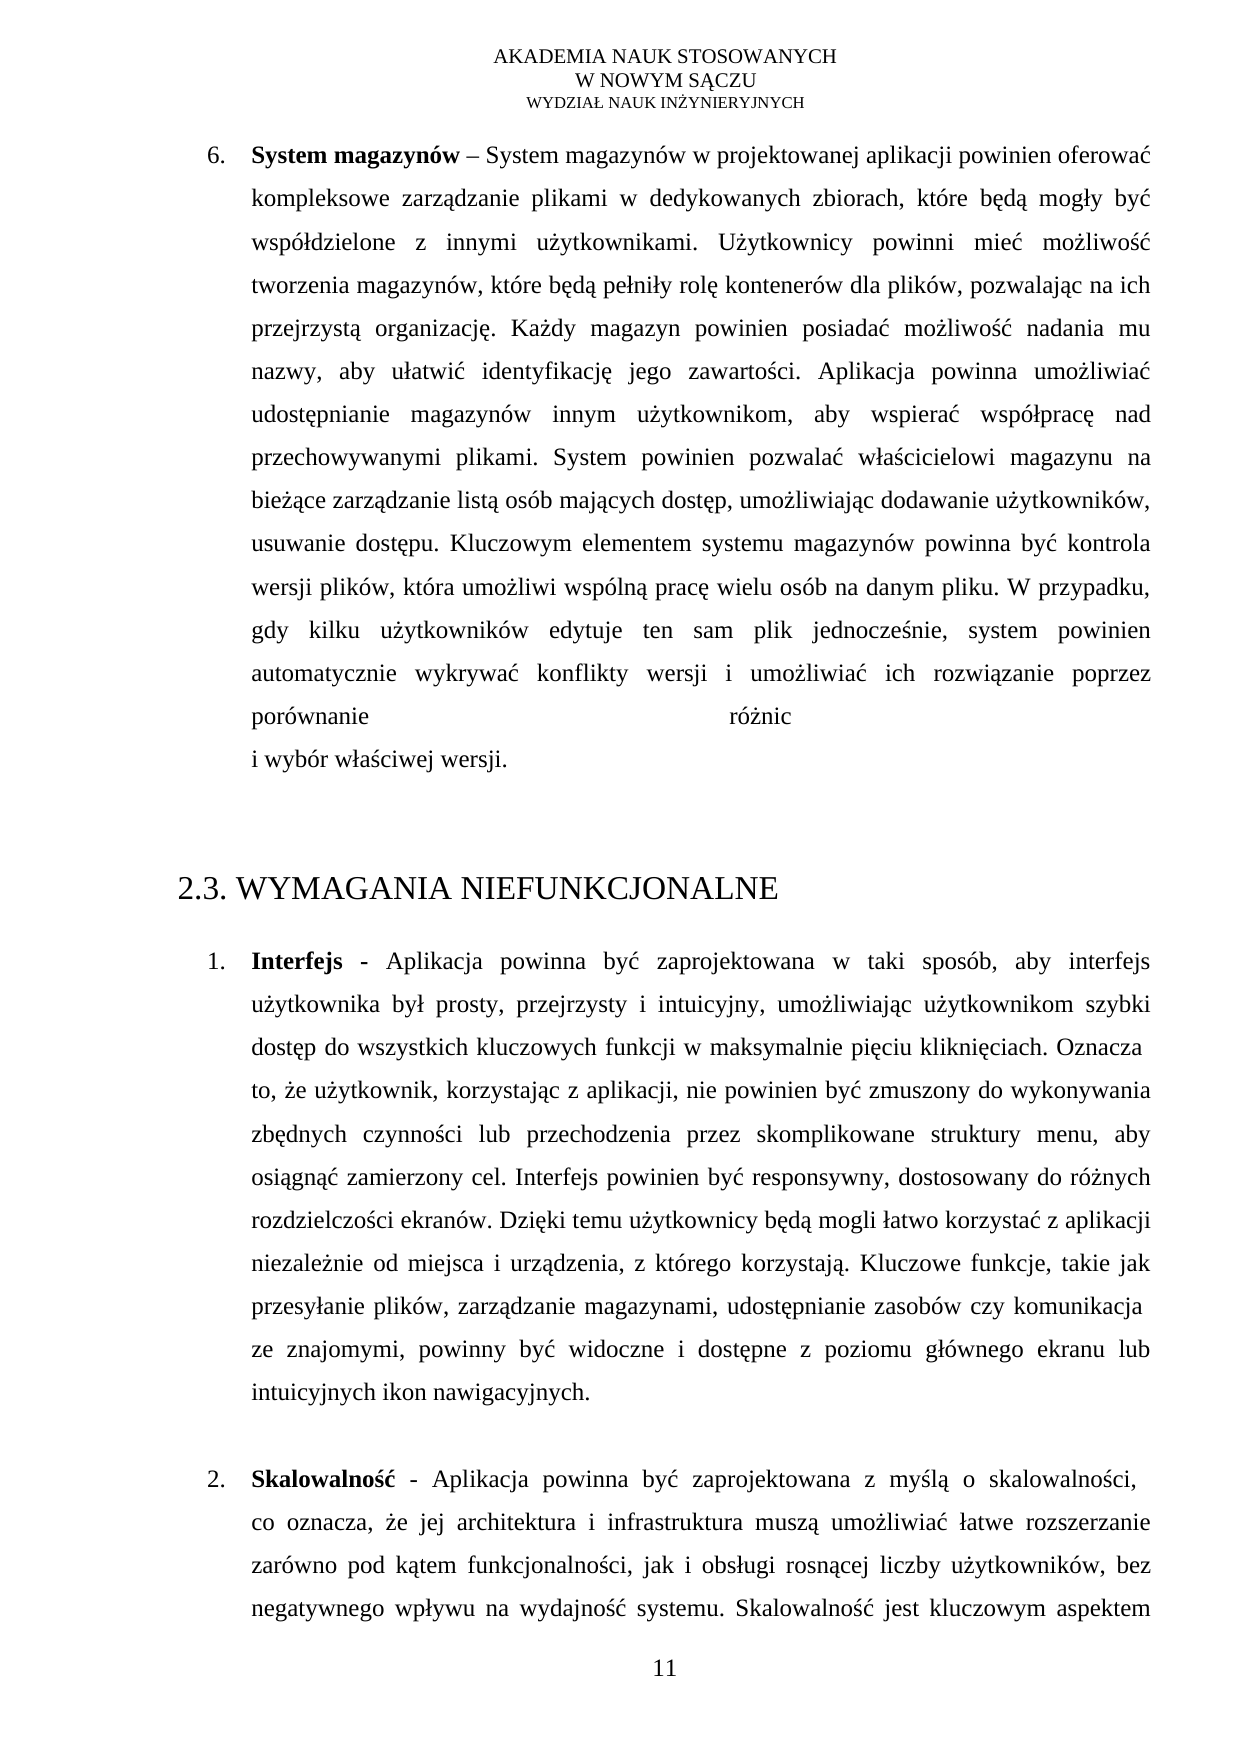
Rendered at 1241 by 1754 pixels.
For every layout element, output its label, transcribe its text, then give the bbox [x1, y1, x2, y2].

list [207, 1464, 1152, 1622]
list Interfejs - Aplikacja powinna być zaprojektowana w taki sposób, aby interfejs użytkownika był prosty, przejrzysty i intuicyjny, umożliwiając użytkownikom szybki dostęp do wszystkich kluczowych funkcji w maksymalnie pięciu kliknięciach. Oznacza to, że użytkownik, korzystając z aplikacji, nie powinien być zmuszony do wykonywania zbędnych czynności lub przechodzenia przez skomplikowane struktury menu, aby osiągnąć zamierzony cel. Interfejs powinien być responsywny, dostosowany do różnych rozdzielczości ekranów. Dzięki temu użytkownicy będą mogli łatwo korzystać z aplikacji niezależnie od miejsca i urządzenia, z którego korzystają. Kluczowe funkcje, takie jak przesyłanie plików, zarządzanie magazynami, udostępnianie zasobów czy komunikacja ze znajomymi, powinny być widoczne i dostępne z poziomu głównego ekranu lub intuicyjnych ikon nawigacyjnych. [207, 946, 1152, 1406]
subtitle 2.3. WYMAGANIA NIEFUNKCJONALNE [177, 868, 1152, 906]
list System magazynów – System magazynów w projektowanej aplikacji powinien oferować kompleksowe zarządzanie plikami w dedykowanych zbiorach, które będą mogły być współdzielone z innymi użytkownikami. Użytkownicy powinni mieć możliwość tworzenia magazynów, które będą pełniły rolę kontenerów dla plików, pozwalając na ich przejrzystą organizację. Każdy magazyn powinien posiadać możliwość nadania mu nazwy, aby ułatwić identyfikację jego zawartości. Aplikacja powinna umożliwiać udostępnianie magazynów innym użytkownikom, aby wspierać współpracę nad przechowywanymi plikami. System powinien pozwalać właścicielowi magazynu na bieżące zarządzanie listą osób mających dostęp, umożliwiając dodawanie użytkowników, usuwanie dostępu. Kluczowym elementem systemu magazynów powinna być kontrola wersji plików, która umożliwi wspólną pracę wielu osób na danym pliku. W przypadku, gdy kilku użytkowników edytuje ten sam plik jednocześnie, system powinien automatycznie wykrywać konflikty wersji i umożliwiać ich rozwiązanie poprzez porównanie różnic i wybór właściwej wersji. [207, 140, 1152, 773]
